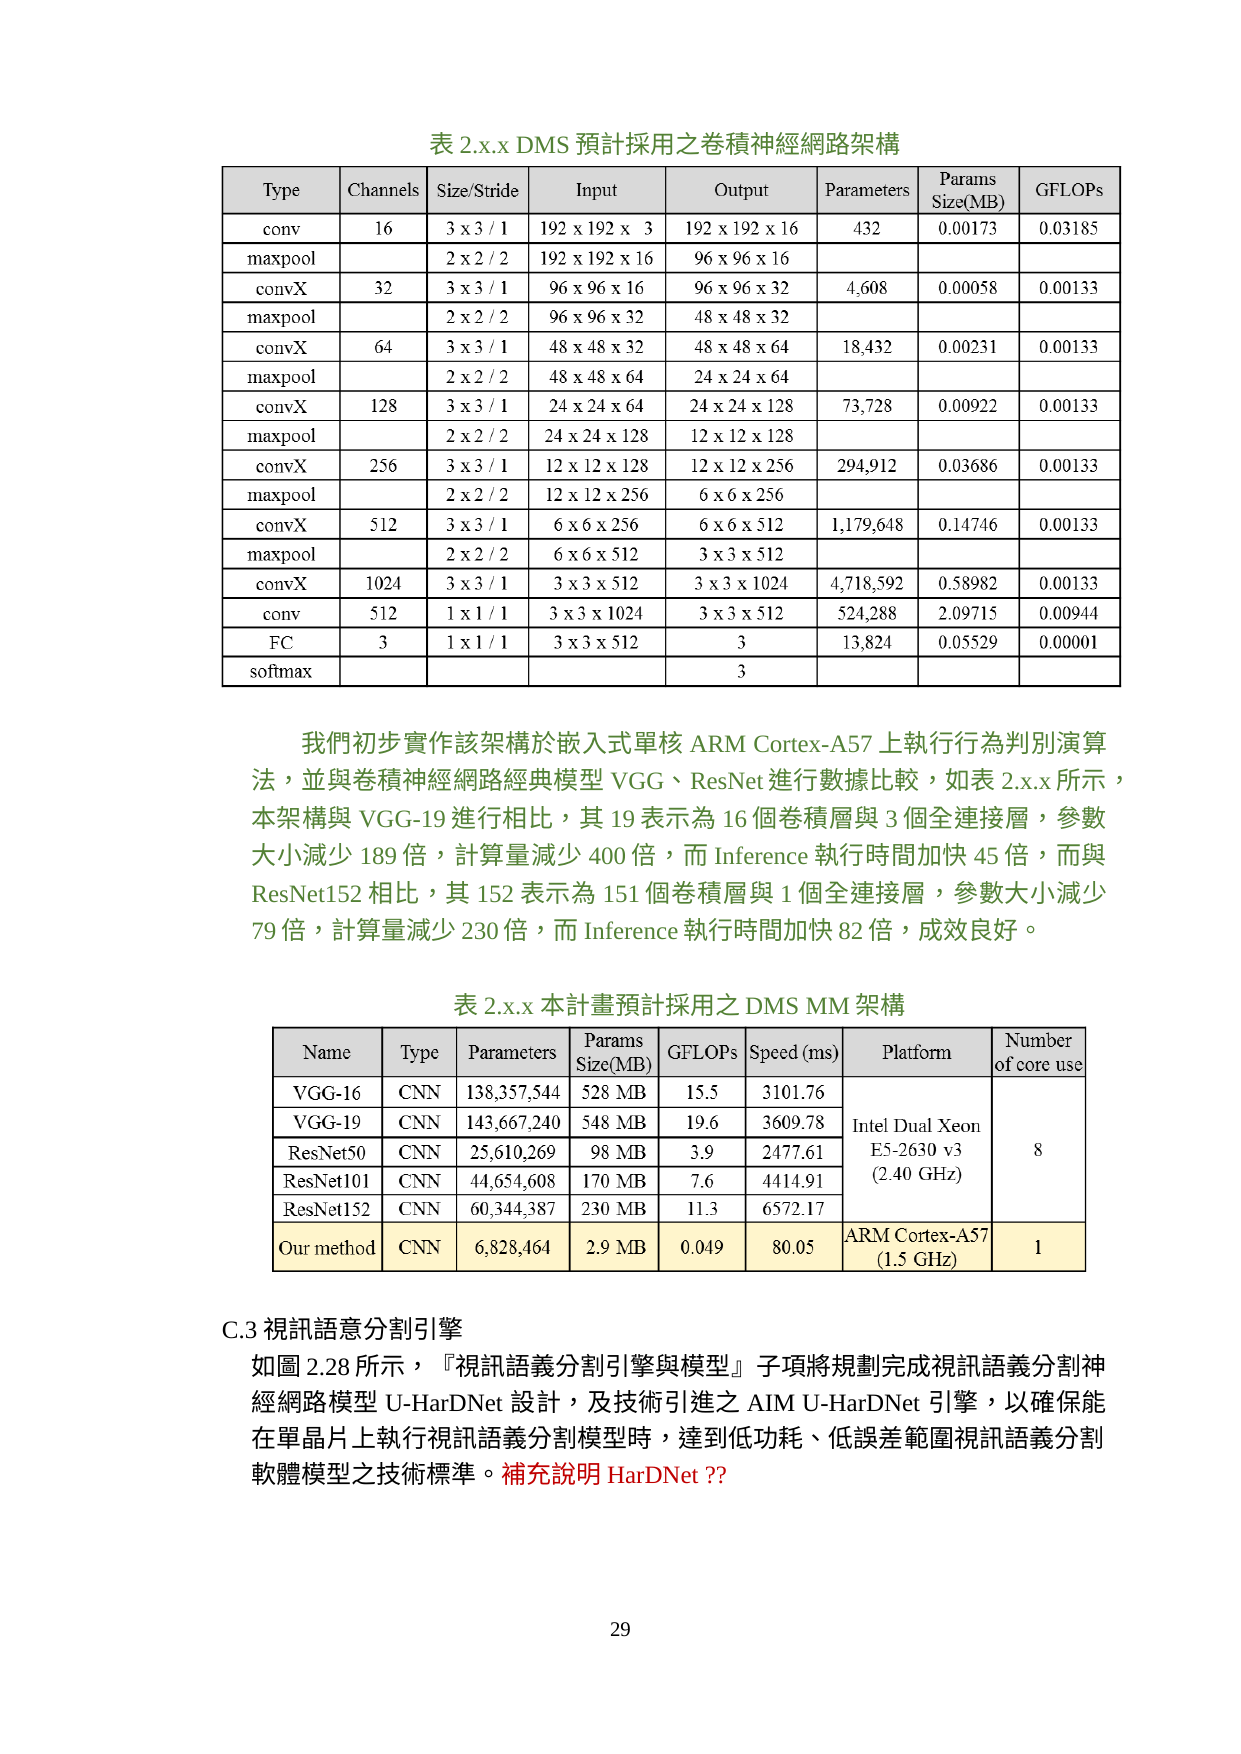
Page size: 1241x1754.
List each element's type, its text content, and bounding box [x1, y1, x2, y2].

text 我們初步實作該架構於嵌入式單核ARM Cortex-A57上執行行為判別演算法，並與卷積神經網路經典模型VGG、ResNet進行數據比較，如表2.x.x所示，本架構與VGG-19進行相比，其19表示為16個卷積層與3個全連接層，參數大小減少189倍，計算量減少400倍，而Inference執行時間加快45倍，而與ResNet152相比，其152表示為151個卷積層與1個全連接層，參數大小減少79倍，計算量減少230倍，而Inference執行時間加快82倍，成效良好。 [251, 722, 1107, 947]
text C.3 視訊語意分割引擎 [222, 1310, 1107, 1346]
text 表2.x.x 本計畫預計採用之DMS MM架構 [251, 984, 1107, 1022]
picture [221, 160, 1122, 694]
text 如圖2.28所示，『視訊語義分割引擎與模型』子項將規劃完成視訊語義分割神經網路模型U-HarDNet 設計，及技術引進之AIM U-HarDNet 引擎，以確保能在單晶片上執行視訊語義分割模型時，達到低功耗、低誤差範圍視訊語義分割軟體模型之技術標準。補充說明 HarDNet ?? [251, 1346, 1107, 1491]
picture [272, 1021, 1087, 1282]
text 表2.x.x DMS預計採用之卷積神經網路架構 [222, 124, 1107, 160]
